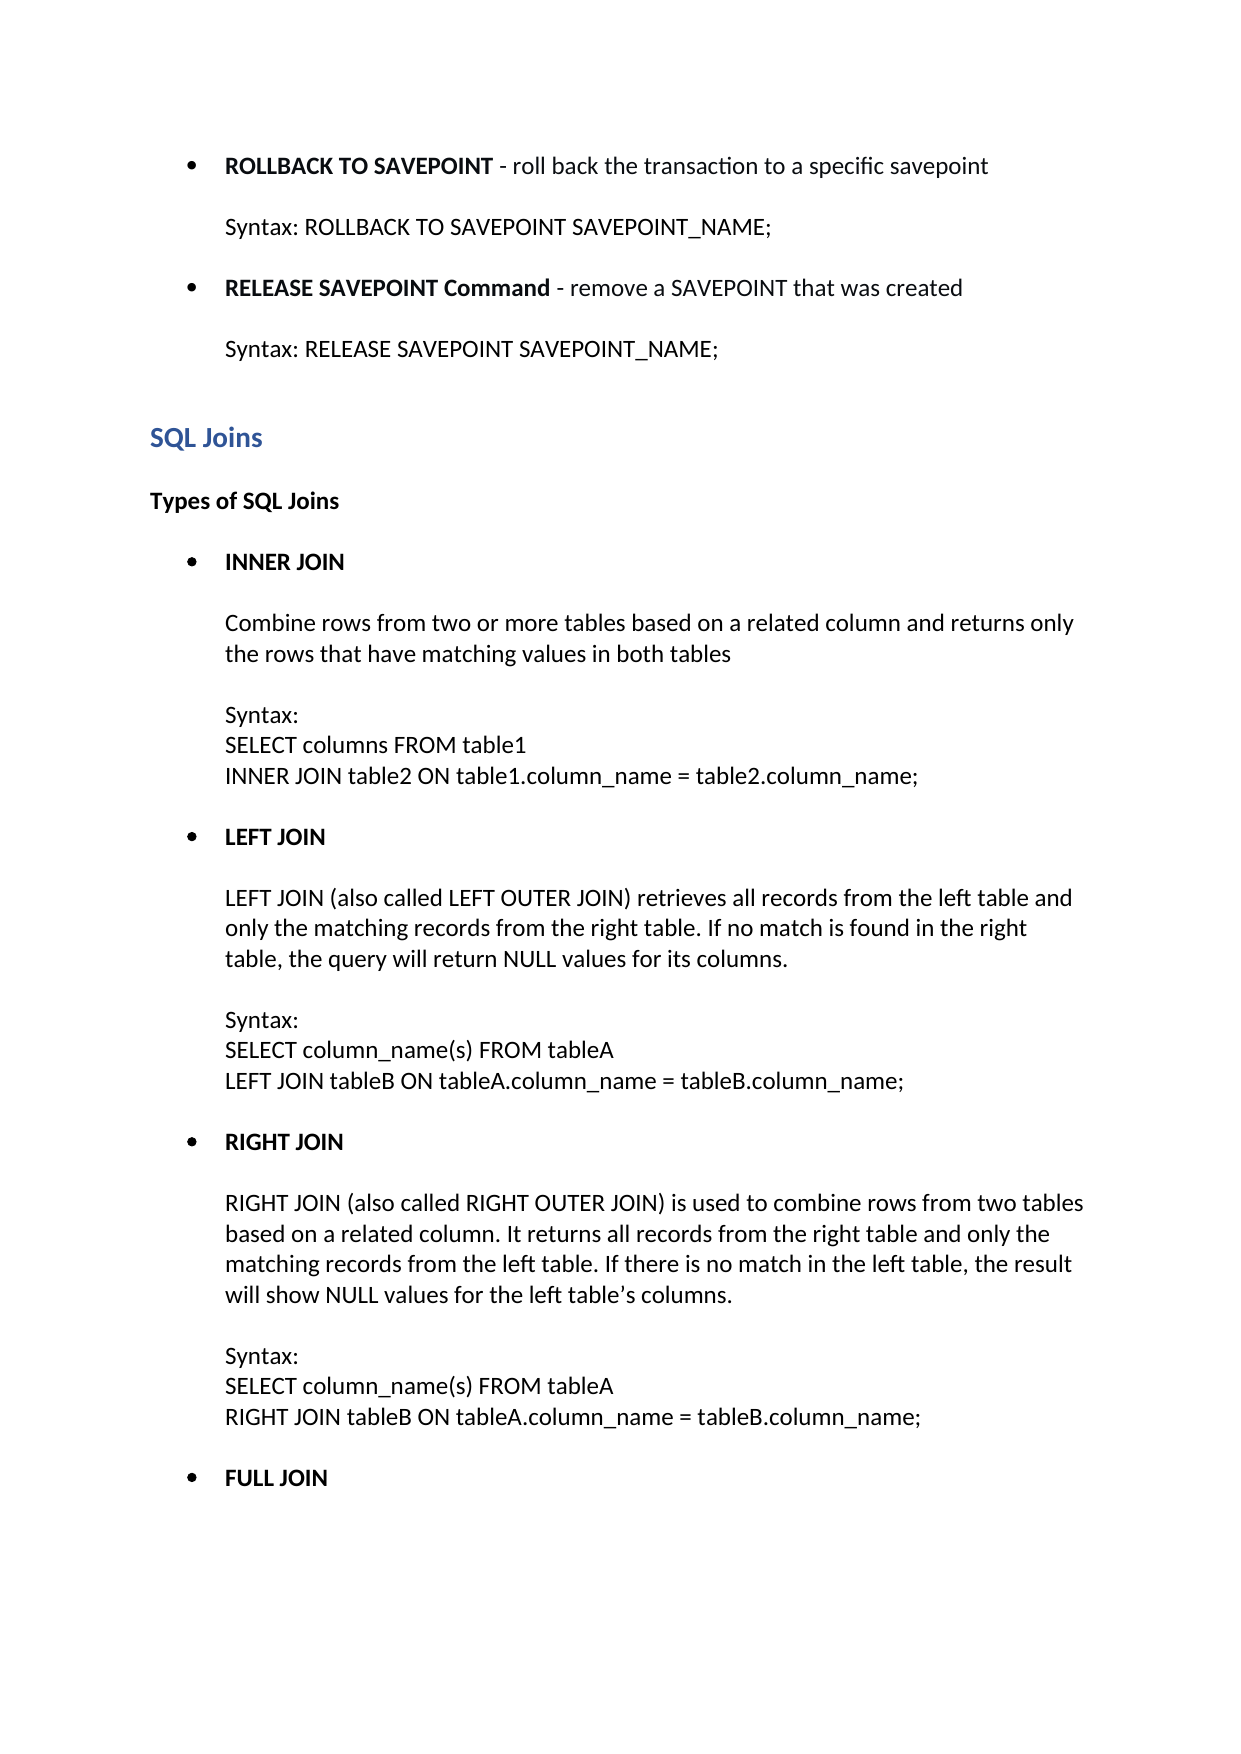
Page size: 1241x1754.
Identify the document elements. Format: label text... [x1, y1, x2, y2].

list RIGHT JOIN [187, 1126, 1090, 1157]
text Syntax: RELEASE SAVEPOINT SAVEPOINT_NAME; [225, 333, 1090, 364]
text Syntax: ROLLBACK TO SAVEPOINT SAVEPOINT_NAME; [225, 211, 1090, 242]
text SELECT column_name(s) FROM tableA RIGHT JOIN tableB ON tableA.column_name = tableB.column_name; [225, 1370, 1090, 1431]
text LEFT JOIN tableB ON tableA.column_name = tableB.column_name; [225, 1065, 1090, 1096]
list FULL JOIN [187, 1462, 1090, 1492]
list ROLLBACK TO SAVEPOINT - roll back the transaction to a specific savepoint [187, 150, 1090, 181]
text SELECT columns FROM table1 INNER JOIN table2 ON table1.column_name = table2.column_name; [225, 729, 1090, 791]
list RELEASE SAVEPOINT Command - remove a SAVEPOINT that was created [187, 272, 1090, 303]
text Syntax: [225, 699, 1090, 729]
text Syntax: [225, 1004, 1090, 1035]
text RIGHT JOIN (also called RIGHT OUTER JOIN) is used to combine rows from two tables based on a related column. It returns all records from the right table and only the matching records from the left table. If there is no match in the left table, the result will show NULL values for the left table’s columns. [225, 1187, 1090, 1309]
text LEFT JOIN (also called LEFT OUTER JOIN) retrieves all records from the left table and only the matching records from the right table. If no match is found in the right table, the query will return NULL values for its columns. [225, 882, 1090, 974]
text Types of SQL Joins [150, 485, 1090, 516]
text Combine rows from two or more tables based on a related column and returns only the rows that have matching values in both tables [225, 607, 1090, 668]
text Syntax: [225, 1340, 1090, 1370]
list INNER JOIN [187, 546, 1090, 577]
text SELECT column_name(s) FROM tableA [225, 1035, 1090, 1065]
subtitle SQL Joins [150, 419, 1090, 455]
list LEFT JOIN [187, 821, 1090, 852]
